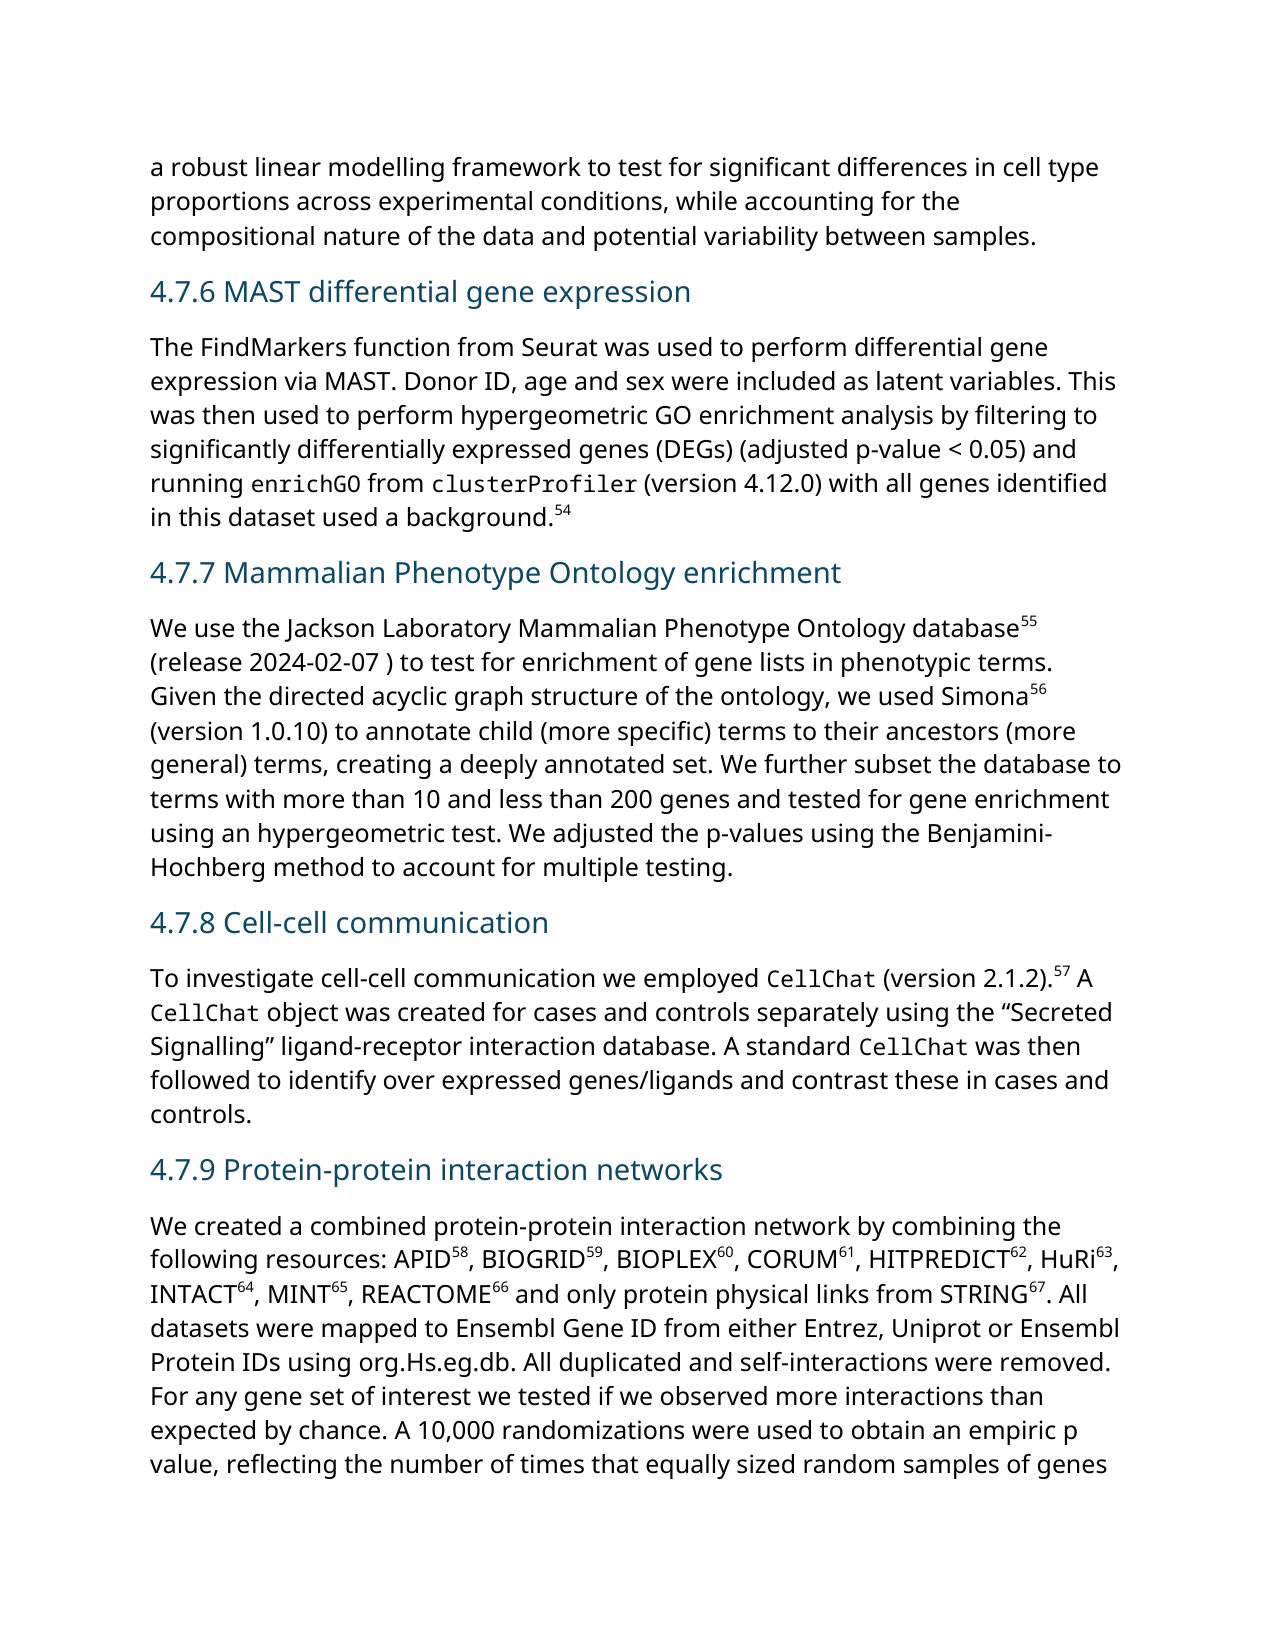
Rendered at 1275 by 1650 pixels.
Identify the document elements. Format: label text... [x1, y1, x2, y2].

text The FindMarkers function from Seurat was used to perform differential gene expression via MAST. Donor ID, age and sex were included as latent variables. This was then used to perform hypergeometric GO enrichment analysis by filtering to significantly differentially expressed genes (DEGs) (adjusted p-value < 0.05) and running enrichGO from clusterProfiler (version 4.12.0) with all genes identified in this dataset used a background.54 [150, 329, 1125, 534]
subtitle 4.7.7 Mammalian Phenotype Ontology enrichment [150, 552, 1125, 592]
subtitle 4.7.6 MAST differential gene expression [150, 271, 1125, 311]
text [150, 150, 1125, 252]
text To investigate cell-cell communication we employed CellChat (version 2.1.2).57 A CellChat object was created for cases and controls separately using the “Secreted Signalling” ligand-receptor interaction database. A standard CellChat was then followed to identify over expressed genes/ligands and contrast these in cases and controls. [150, 961, 1125, 1131]
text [150, 1208, 1125, 1481]
subtitle 4.7.9 Protein-protein interaction networks [150, 1150, 1125, 1189]
subtitle 4.7.8 Cell-cell communication [150, 902, 1125, 942]
text We use the Jackson Laboratory Mammalian Phenotype Ontology database55 (release 2024-02-07 ) to test for enrichment of gene lists in phenotypic terms. Given the directed acyclic graph structure of the ontology, we used Simona56 (version 1.0.10) to annotate child (more specific) terms to their ancestors (more general) terms, creating a deeply annotated set. We further subset the database to terms with more than 10 and less than 200 genes and tested for gene enrichment using an hypergeometric test. We adjusted the p-values using the Benjamini-Hochberg method to account for multiple testing. [150, 611, 1125, 883]
